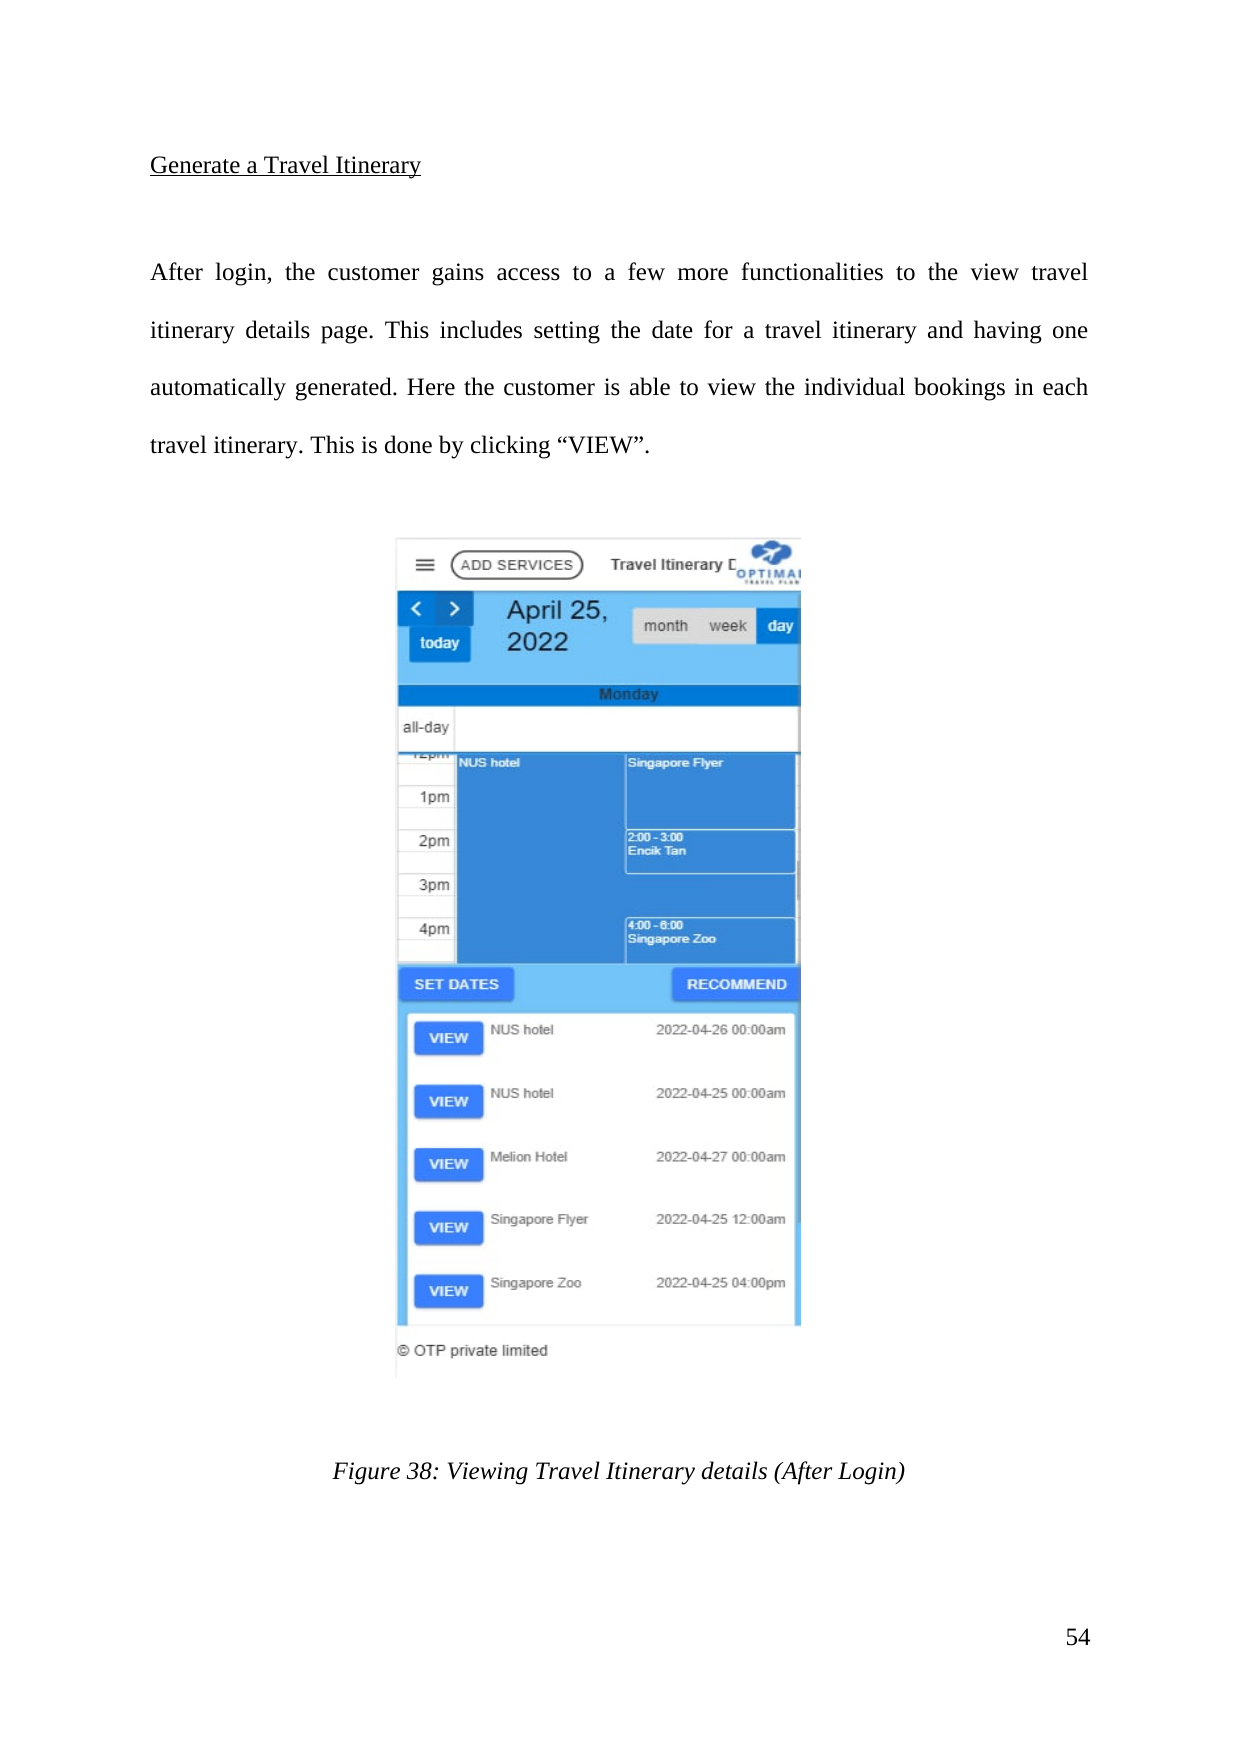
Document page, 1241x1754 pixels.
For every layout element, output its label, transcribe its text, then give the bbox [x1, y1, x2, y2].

text After login, the customer gains access to a few more functionalities to the view travel itinerary details page. This includes setting the date for a travel itinerary and having one automatically generated. Here the customer is able to view the individual bookings in each travel itinerary. This is done by clicking “VIEW”. [150, 257, 1090, 459]
subtitle Generate a Travel Itinerary [150, 150, 1090, 179]
picture [395, 537, 801, 1378]
text Figure 38: Viewing Travel Itinerary details (After Login) [150, 1456, 1090, 1485]
